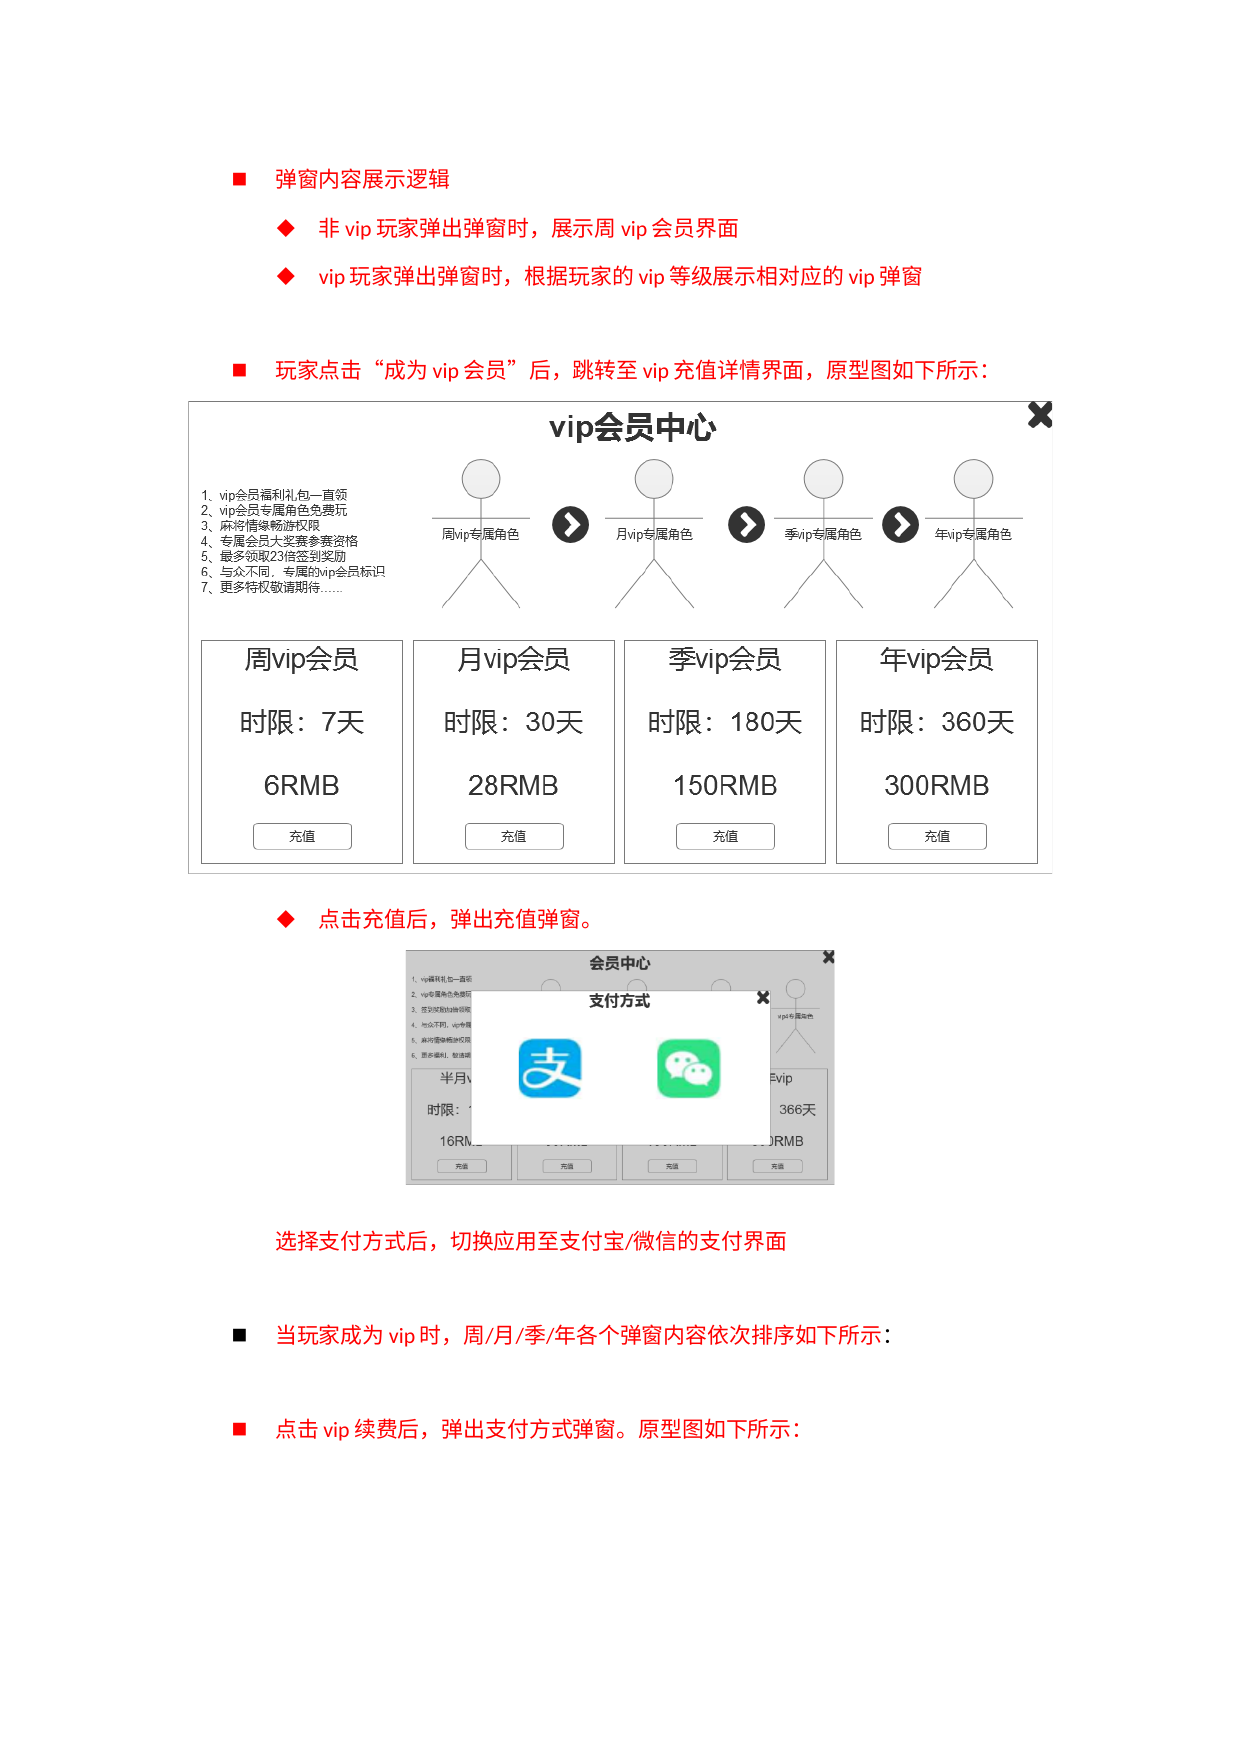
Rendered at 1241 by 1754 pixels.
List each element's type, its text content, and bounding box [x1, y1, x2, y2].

list 当玩家成为vip时，周/月/季/年各个弹窗内容依次排序如下所示： [231, 1318, 1053, 1350]
list 弹窗内容展示逻辑 [231, 162, 1053, 194]
list vip玩家弹出弹窗时，根据玩家的vip等级展示相对应的vip弹窗 [275, 259, 1053, 291]
list 玩家点击“成为vip会员”后，跳转至vip充值详情界面，原型图如下所示： [231, 353, 1053, 385]
list 非vip玩家弹出弹窗时，展示周vip会员界面 [275, 210, 1053, 243]
picture [405, 950, 835, 1185]
list 点击充值后，弹出充值弹窗。 [275, 902, 1053, 934]
picture [188, 401, 1053, 874]
list 选择支付方式后，切换应用至支付宝/微信的支付界面 [231, 1224, 1053, 1256]
list 点击vip续费后，弹出支付方式弹窗。原型图如下所示： [231, 1412, 1053, 1444]
